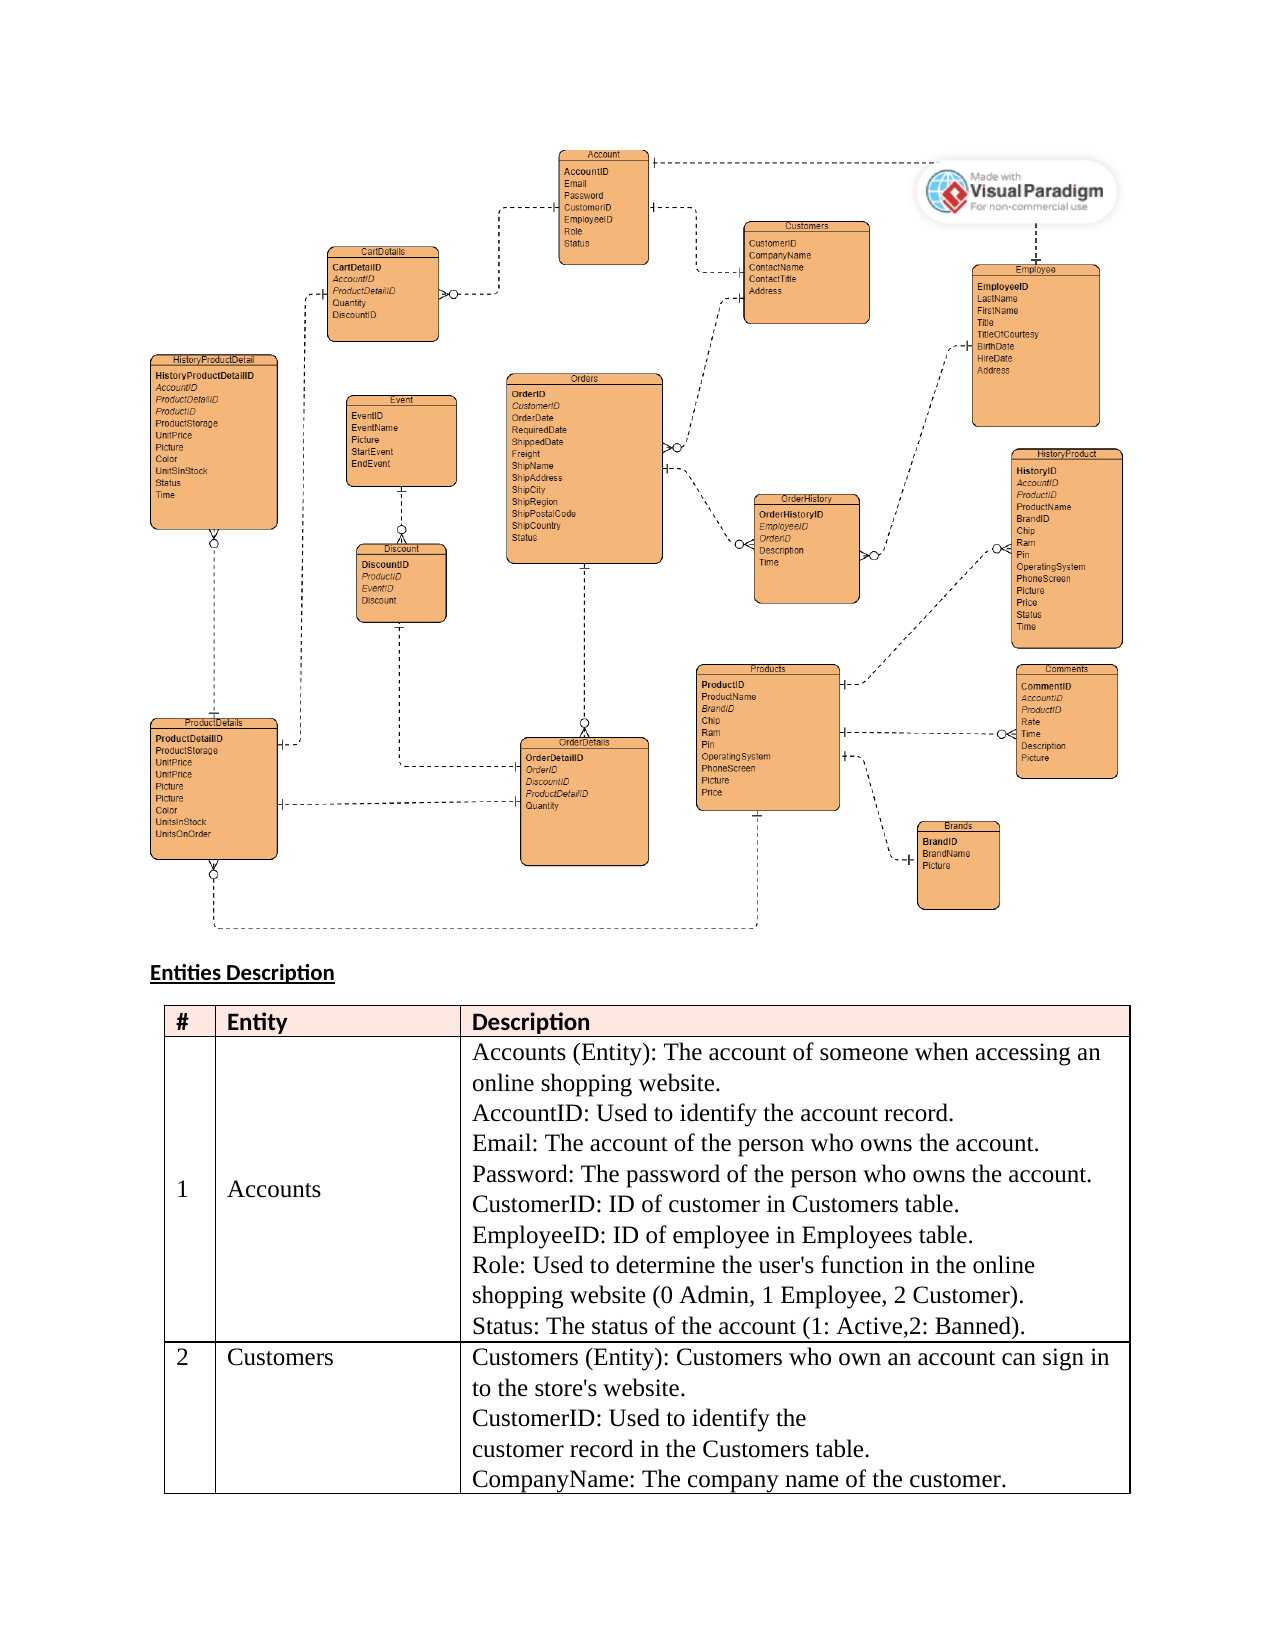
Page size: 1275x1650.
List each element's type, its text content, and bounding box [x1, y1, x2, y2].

table_cell Accounts (Entity): The account of someone when accessing an online shopping website. AccountID: Used to identify the account record. Email: The account of the person who owns the account. Password: The password of the person who owns the account. CustomerID: ID of customer in Customers table. EmployeeID: ID of employee in Employees table. Role: Used to determine the user's function in the online shopping website (0 Admin, 1 Employee, 2 Customer). Status: The status of the account (1: Active,2: Banned). [461, 1037, 1129, 1341]
table_cell 1 [165, 1037, 215, 1341]
table_cell Accounts [216, 1037, 460, 1341]
picture [150, 150, 1125, 940]
table_header Entity [216, 1006, 460, 1036]
table_cell 2 [165, 1343, 215, 1493]
table_header # [165, 1006, 215, 1036]
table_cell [461, 1343, 1129, 1493]
table_header Description [461, 1006, 1129, 1036]
text Entities Description [150, 958, 1125, 986]
table_cell Customers [216, 1343, 460, 1493]
